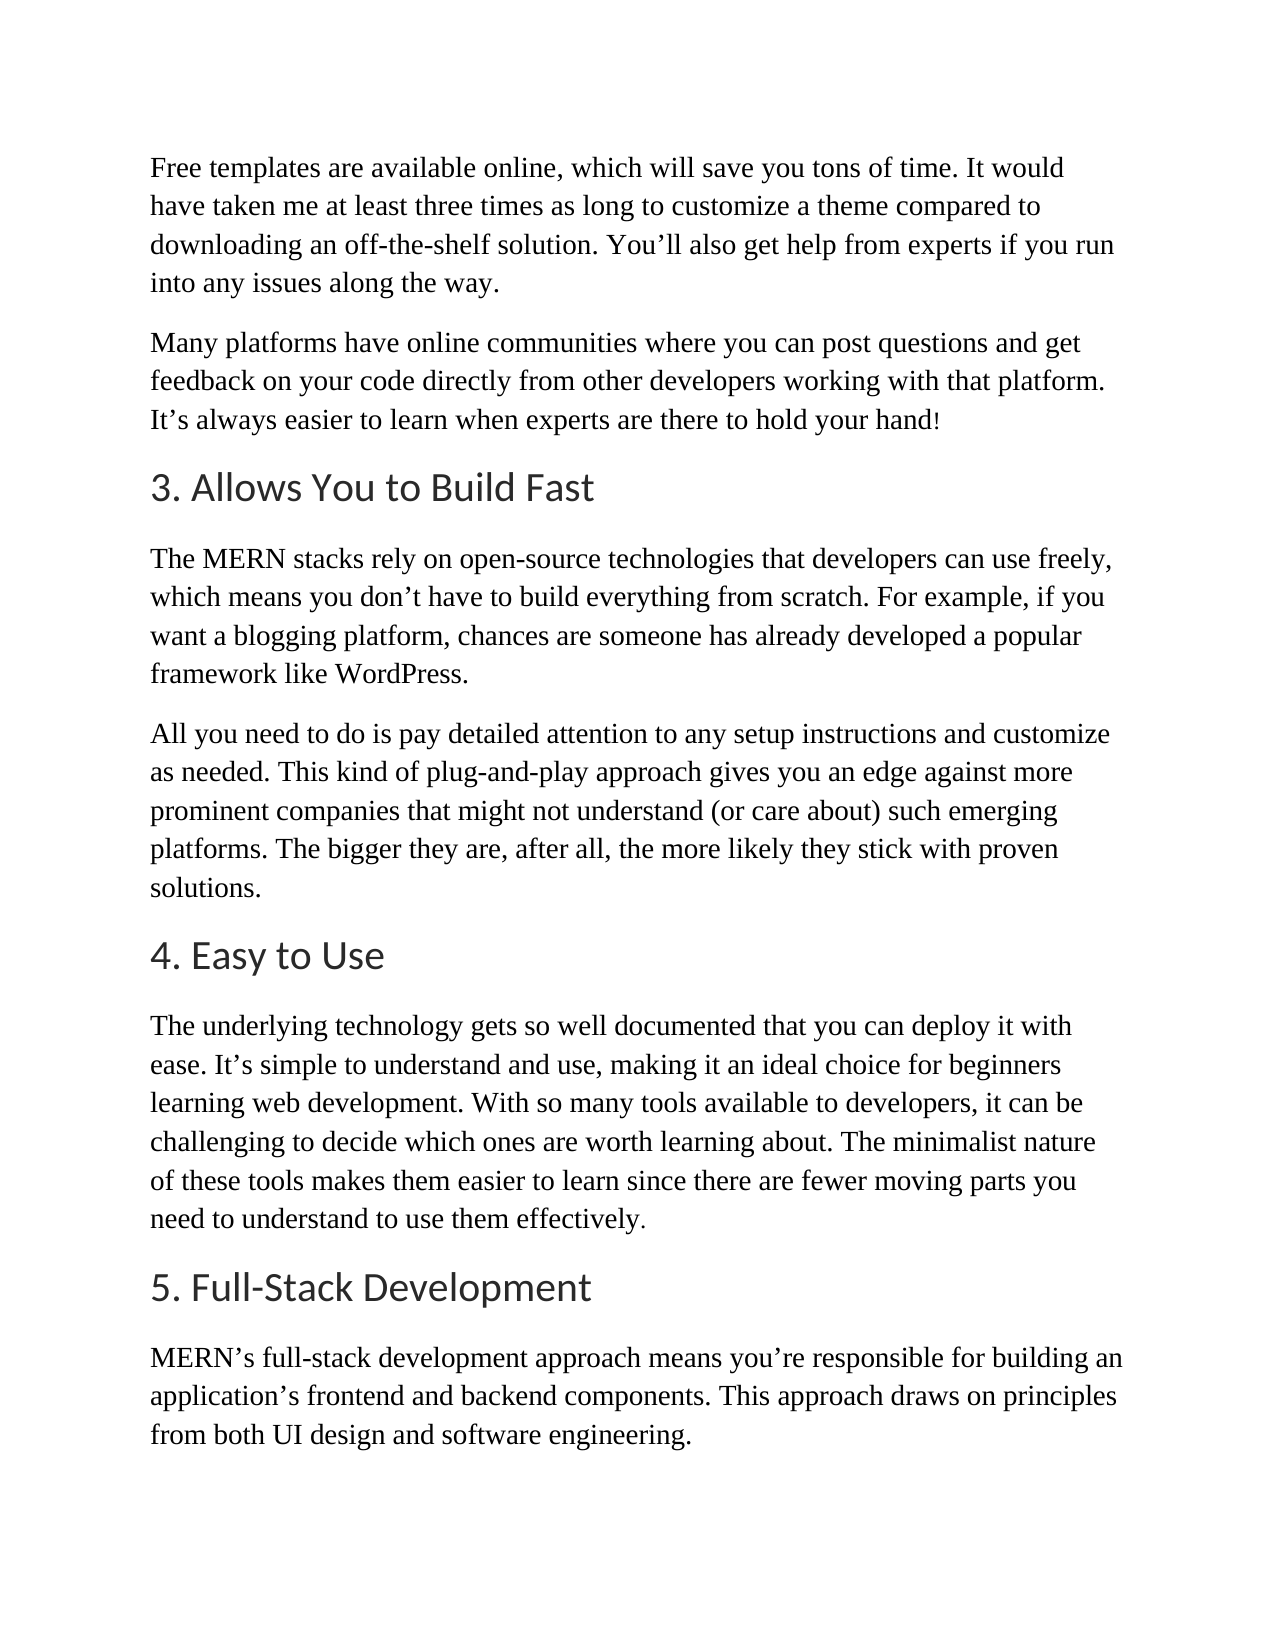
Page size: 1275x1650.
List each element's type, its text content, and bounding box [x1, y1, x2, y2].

text 3. Allows You to Build Fast [150, 461, 1125, 512]
text Many platforms have online communities where you can post questions and get feedback on your code directly from other developers working with that platform. It’s always easier to learn when experts are there to hold your hand! [150, 325, 1125, 436]
text All you need to do is pay detailed attention to any setup instructions and customize as needed. This kind of plug-and-play approach gives you an edge against more prominent companies that might not understand (or care about) such emerging platforms. The bigger they are, after all, the more likely they stick with proven solutions. [150, 716, 1125, 903]
text Free templates are available online, which will save you tons of time. It would have taken me at least three times as long to customize a theme compared to downloading an off-the-shelf solution. You’ll also get help from experts if you run into any issues along the way. [150, 150, 1125, 299]
text 5. Full-Stack Development [150, 1261, 1125, 1311]
text 4. Easy to Use [150, 929, 1125, 980]
text The underlying technology gets so well documented that you can deploy it with ease. It’s simple to understand and use, making it an ideal choice for beginners learning web development. With so many tools available to developers, it can be challenging to decide which ones are worth learning about. The minimalist nature of these tools makes them easier to learn since there are fewer moving parts you need to understand to use them effectively. [150, 1008, 1125, 1235]
text The MERN stacks rely on open-source technologies that developers can use freely, which means you don’t have to build everything from scratch. For example, if you want a blogging platform, chances are someone has already developed a popular framework like WordPress. [150, 541, 1125, 690]
text MERN’s full-stack development approach means you’re responsible for building an application’s frontend and backend components. This approach draws on principles from both UI design and software engineering. [150, 1340, 1125, 1451]
